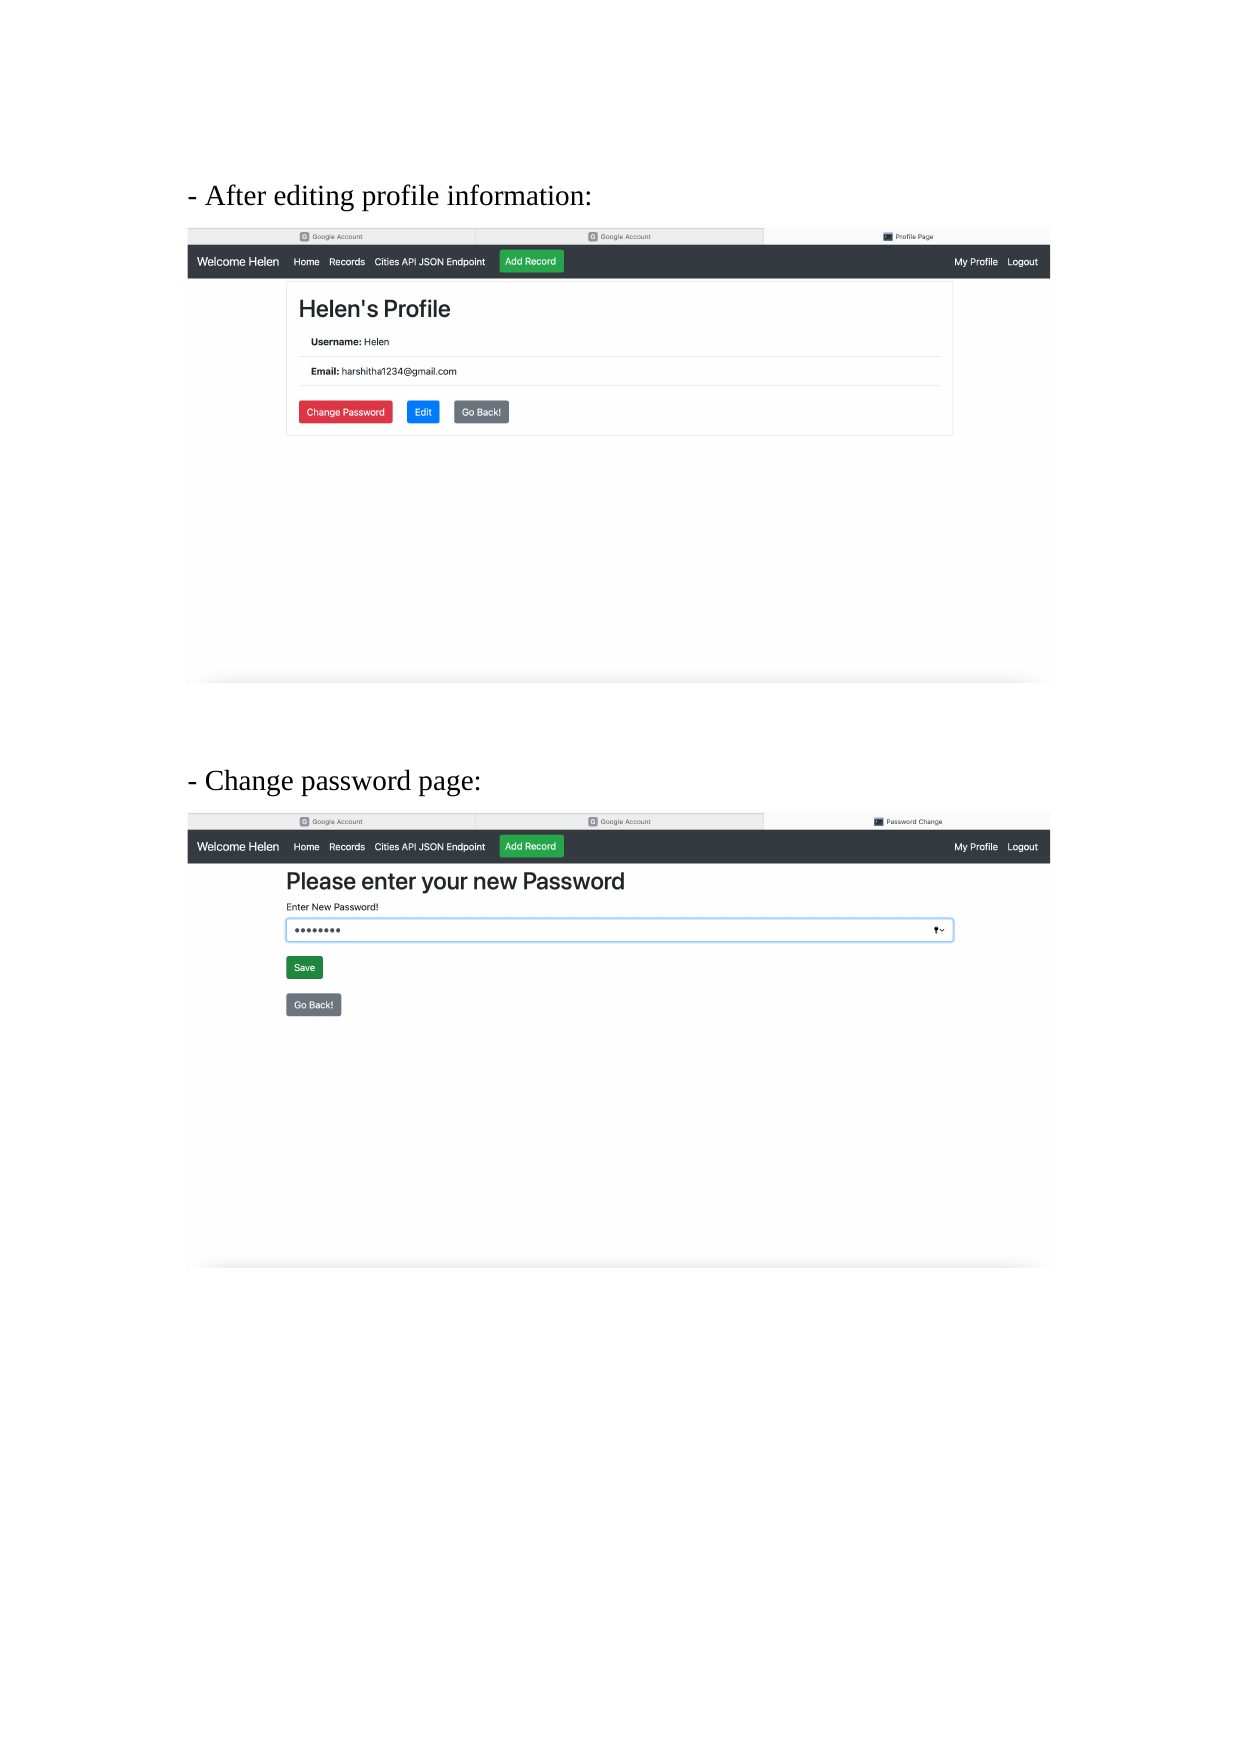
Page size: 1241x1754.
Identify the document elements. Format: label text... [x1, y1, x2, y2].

text - After editing profile information: [187, 162, 1053, 227]
text - Change password page: [187, 747, 1053, 812]
picture [187, 812, 1051, 1268]
picture [187, 227, 1051, 683]
